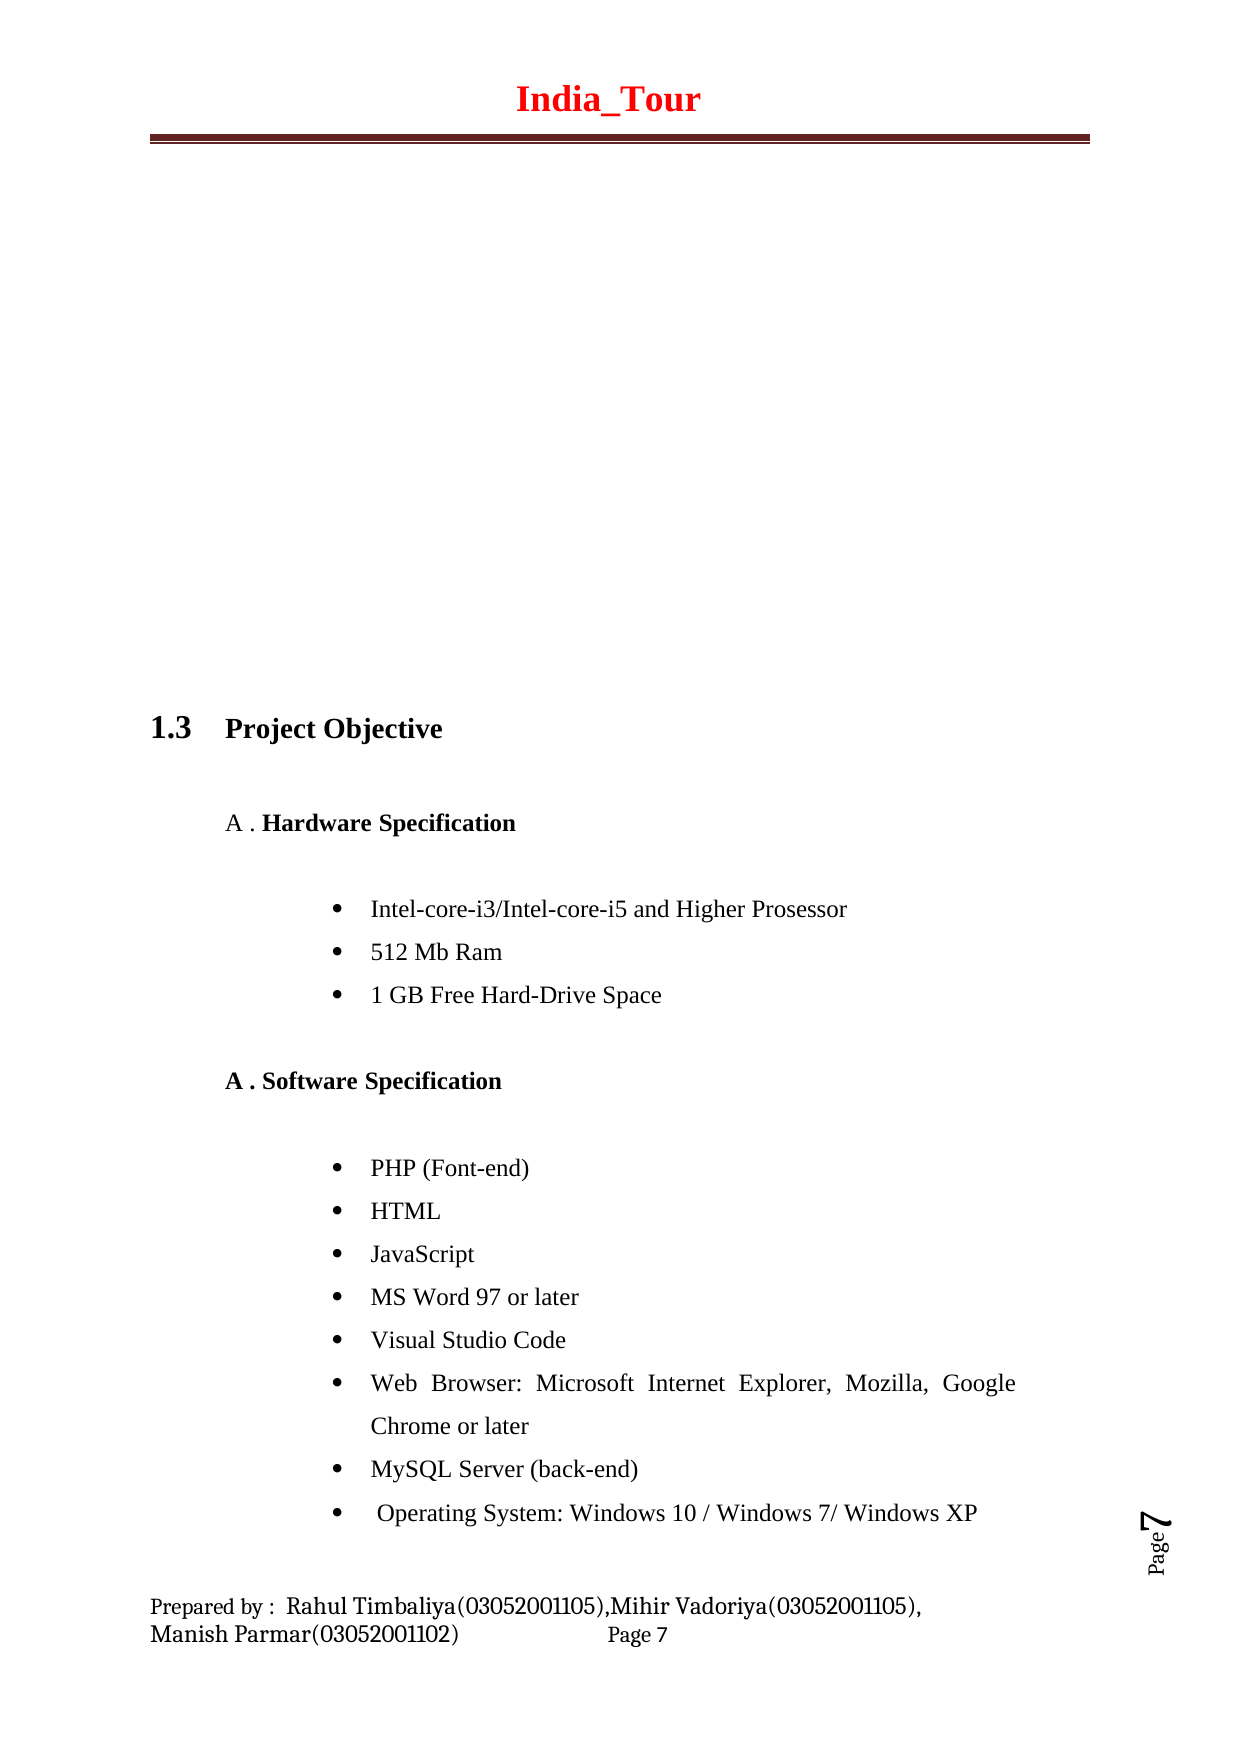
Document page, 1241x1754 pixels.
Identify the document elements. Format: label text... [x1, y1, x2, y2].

list A . Hardware Specification [378, 808, 1016, 836]
list Visual Studio Code [333, 1325, 1016, 1354]
list Project Objective [150, 707, 1016, 745]
list JavaScript [333, 1239, 1016, 1268]
list MySQL Server (back-end) [333, 1454, 1016, 1483]
list Intel-core-i3/Intel-core-i5 and Higher Prosessor [333, 894, 1016, 923]
list 1 GB Free Hard-Drive Space [333, 980, 1016, 1009]
list PHP (Font-end) [333, 1153, 1016, 1181]
list Operating System: Windows 10 / Windows 7/ Windows XP [333, 1498, 1016, 1526]
list 512 Mb Ram [333, 937, 1016, 966]
list HTML [333, 1196, 1016, 1224]
list Web Browser: Microsoft Internet Explorer, Mozilla, Google Chrome or later [333, 1368, 1016, 1440]
list A . Software Specification [364, 1066, 1016, 1095]
list MS Word 97 or later [333, 1282, 1016, 1311]
